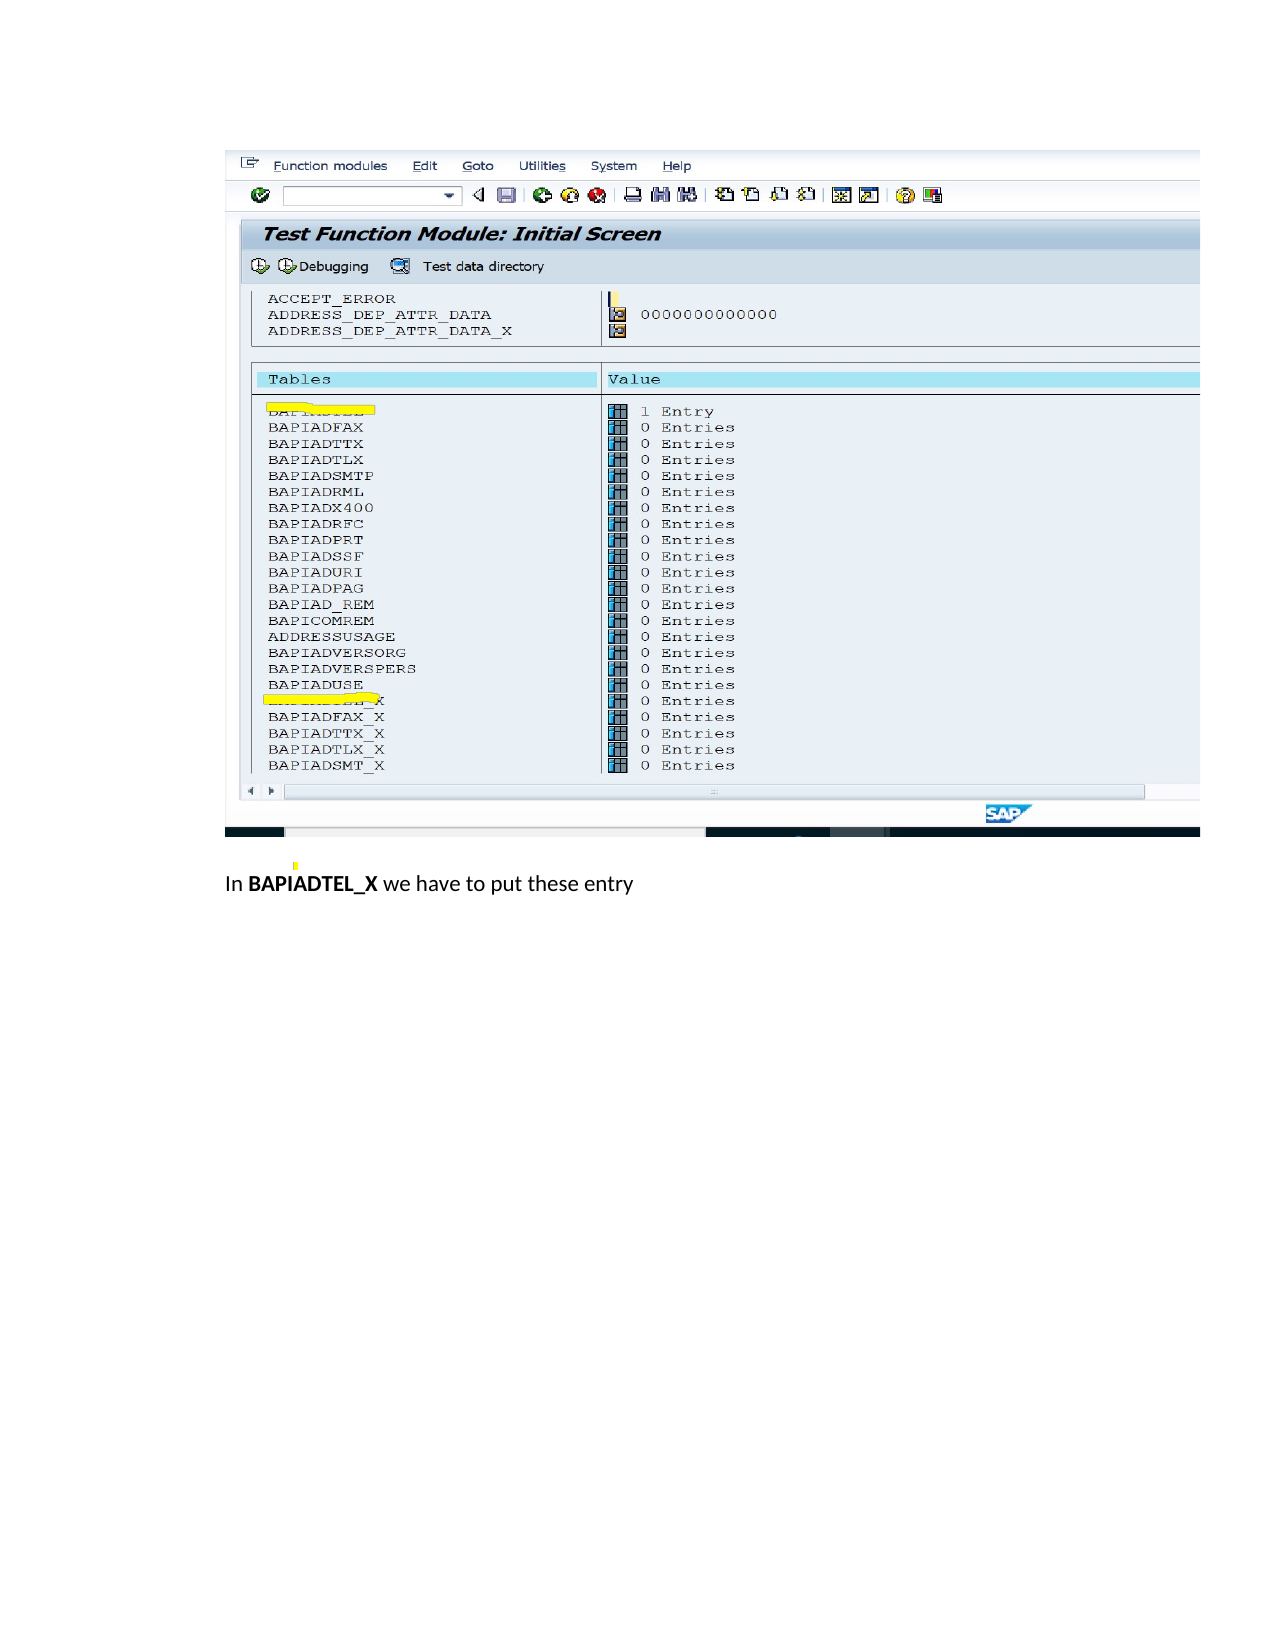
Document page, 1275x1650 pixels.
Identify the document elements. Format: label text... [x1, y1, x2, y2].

picture [225, 150, 1200, 837]
list In BAPIADTEL_X we have to put these entry [225, 869, 1125, 897]
picture [292, 860, 299, 873]
